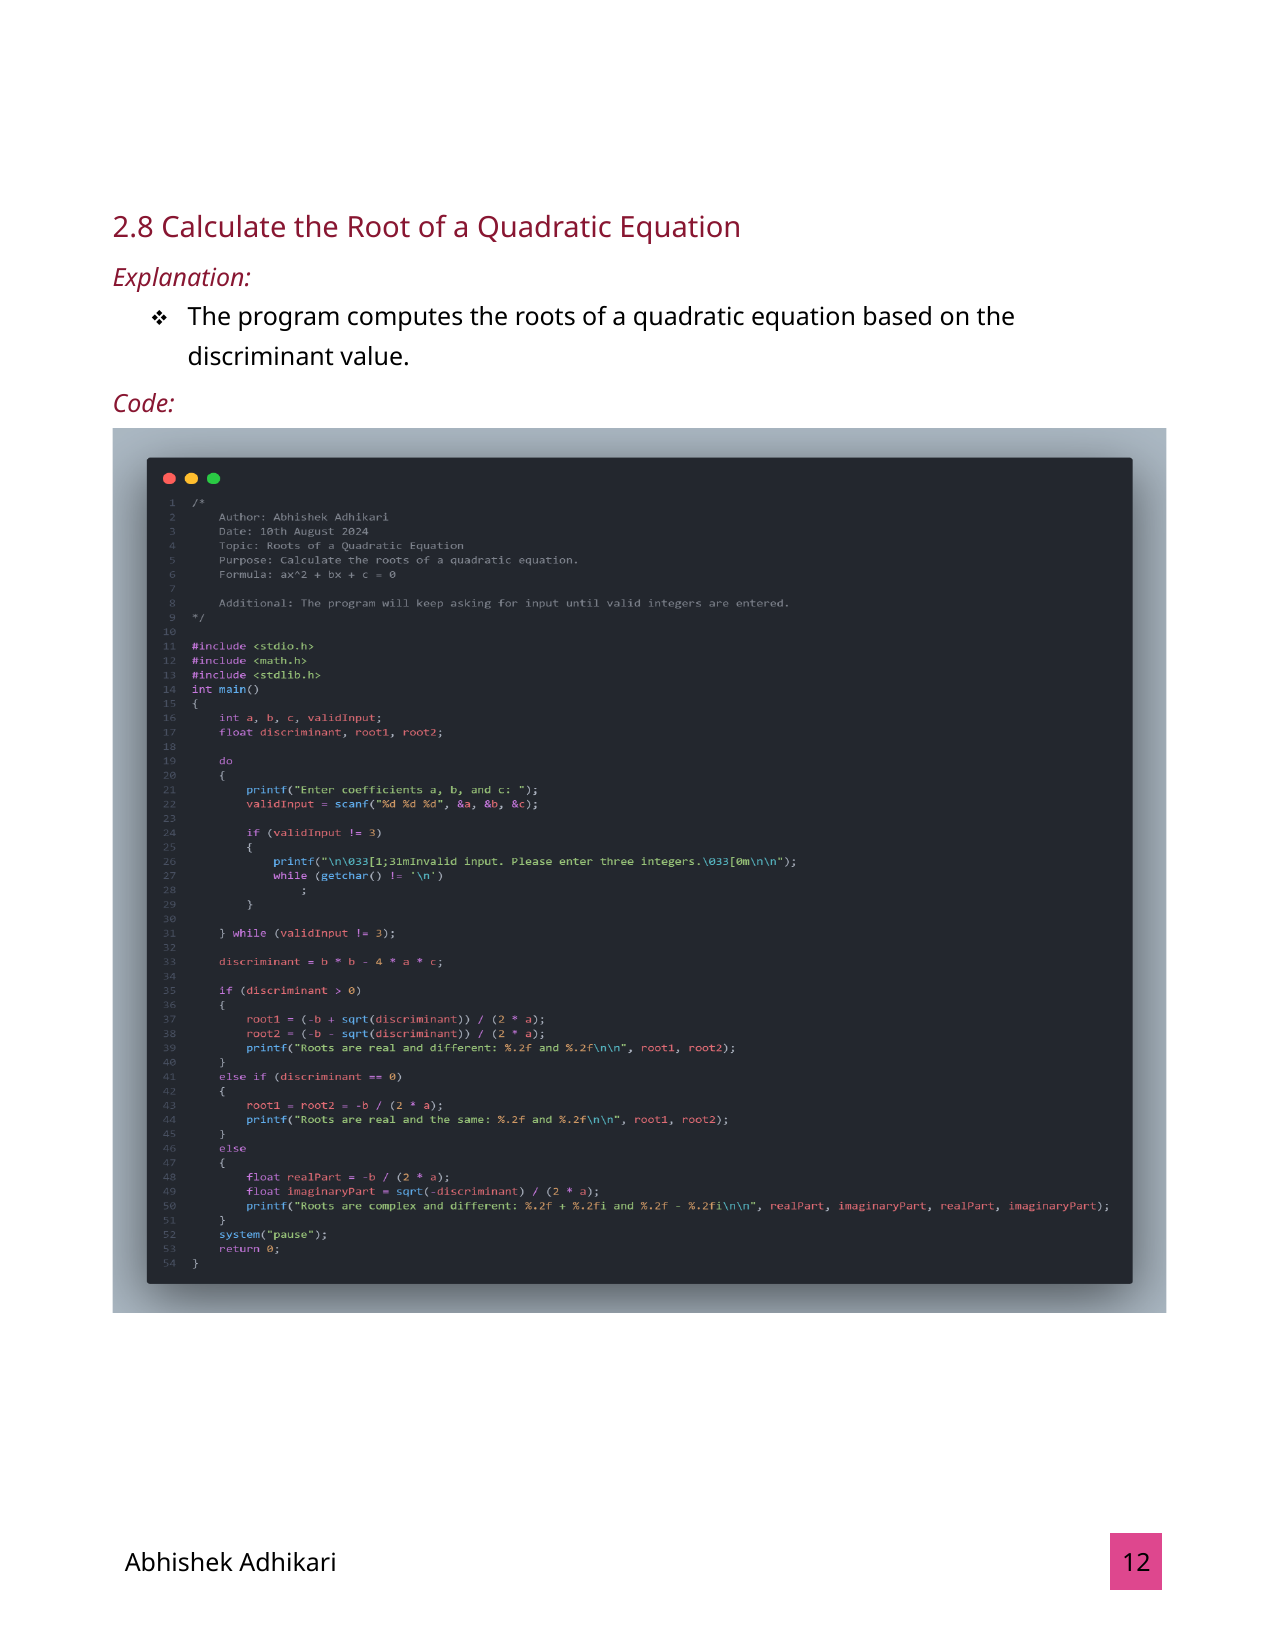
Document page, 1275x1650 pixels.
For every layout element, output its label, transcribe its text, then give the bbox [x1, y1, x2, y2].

list The program computes the roots of a quadratic equation based on the discriminant value. [150, 299, 1162, 372]
subtitle Explanation: [112, 260, 1162, 294]
picture [112, 428, 1167, 1313]
subtitle Code: [112, 386, 1162, 420]
subtitle 2.8 Calculate the Root of a Quadratic Equation [112, 206, 1162, 246]
